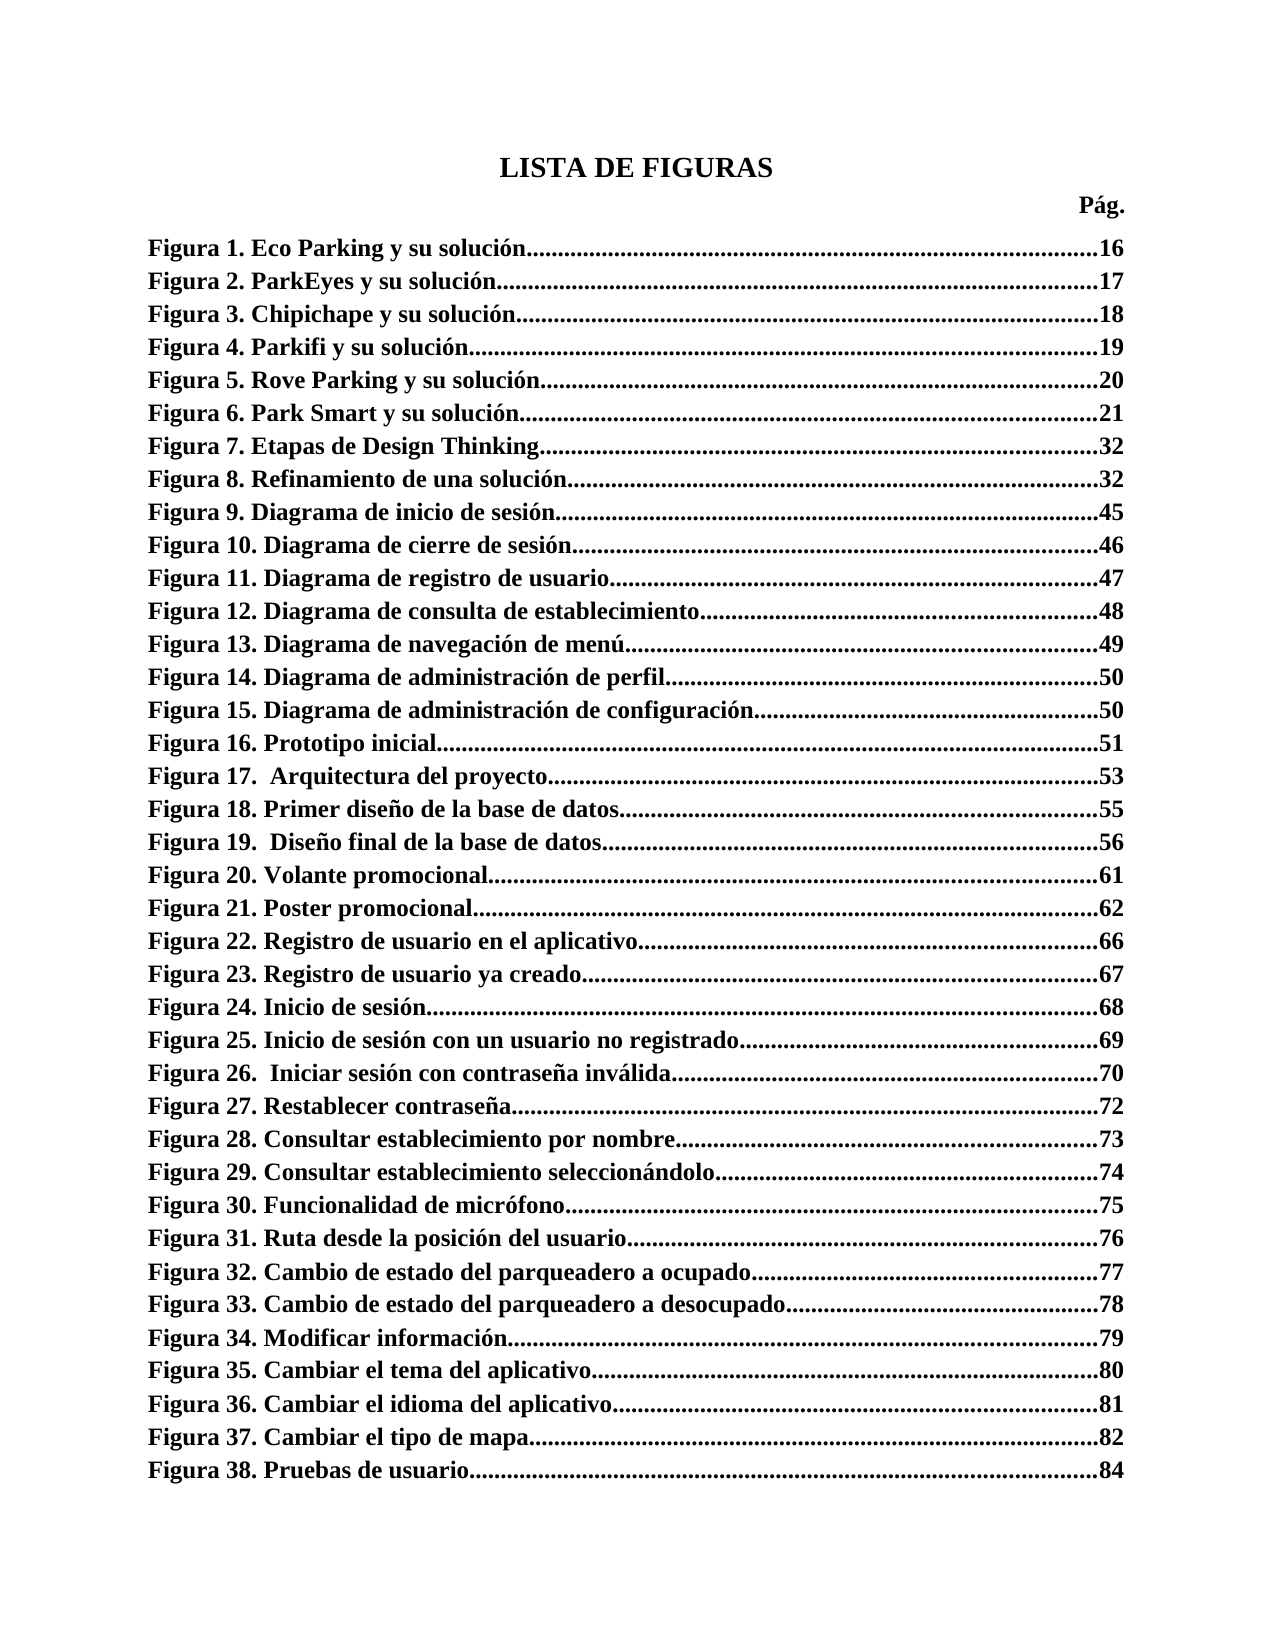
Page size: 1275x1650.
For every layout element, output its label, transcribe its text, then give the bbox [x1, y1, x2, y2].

text Figura 16. Prototipo inicial 51 [148, 728, 1125, 757]
text Figura 17. Arquitectura del proyecto 53 [148, 761, 1125, 790]
text Figura 24. Inicio de sesión 68 [148, 992, 1125, 1021]
text Figura 28. Consultar establecimiento por nombre 73 [148, 1124, 1125, 1153]
text Figura 12. Diagrama de consulta de establecimiento 48 [148, 596, 1125, 625]
text Figura 33. Cambio de estado del parqueadero a desocupado 78 [148, 1289, 1125, 1318]
text Figura 3. Chipichape y su solución 18 [148, 299, 1125, 328]
text Figura 35. Cambiar el tema del aplicativo 80 [148, 1356, 1125, 1384]
text Figura 30. Funcionalidad de micrófono 75 [148, 1191, 1125, 1219]
text Figura 1. Eco Parking y su solución 16 [148, 233, 1125, 262]
text Figura 38. Pruebas de usuario 84 [148, 1455, 1125, 1483]
text Figura 26. Iniciar sesión con contraseña inválida 70 [148, 1058, 1125, 1087]
title LISTA DE FIGURAS [148, 150, 1125, 183]
text Figura 34. Modificar información 79 [148, 1323, 1125, 1351]
text Figura 22. Registro de usuario en el aplicativo 66 [148, 926, 1125, 955]
text Figura 20. Volante promocional 61 [148, 860, 1125, 889]
text Figura 9. Diagrama de inicio de sesión 45 [148, 497, 1125, 526]
text Figura 4. Parkifi y su solución 19 [148, 332, 1125, 361]
text Figura 27. Restablecer contraseña 72 [148, 1091, 1125, 1120]
text Figura 14. Diagrama de administración de perfil 50 [148, 662, 1125, 691]
text Figura 31. Ruta desde la posición del usuario 76 [148, 1223, 1125, 1252]
text Figura 25. Inicio de sesión con un usuario no registrado 69 [148, 1025, 1125, 1054]
text Figura 7. Etapas de Design Thinking 32 [148, 431, 1125, 460]
text Figura 5. Rove Parking y su solución 20 [148, 365, 1125, 394]
text Figura 23. Registro de usuario ya creado 67 [148, 959, 1125, 988]
text Figura 15. Diagrama de administración de configuración 50 [148, 695, 1125, 724]
text Figura 36. Cambiar el idioma del aplicativo 81 [148, 1389, 1125, 1417]
text Figura 21. Poster promocional 62 [148, 893, 1125, 922]
text Figura 32. Cambio de estado del parqueadero a ocupado 77 [148, 1257, 1125, 1285]
text Figura 13. Diagrama de navegación de menú 49 [148, 629, 1125, 658]
text Figura 19. Diseño final de la base de datos 56 [148, 827, 1125, 856]
text Figura 37. Cambiar el tipo de mapa 82 [148, 1422, 1125, 1450]
text Figura 29. Consultar establecimiento seleccionándolo 74 [148, 1157, 1125, 1186]
text Pág. [148, 190, 1125, 218]
text Figura 10. Diagrama de cierre de sesión 46 [148, 530, 1125, 559]
text Figura 18. Primer diseño de la base de datos 55 [148, 794, 1125, 823]
text Figura 2. ParkEyes y su solución 17 [148, 266, 1125, 295]
text Figura 8. Refinamiento de una solución 32 [148, 464, 1125, 493]
text Figura 6. Park Smart y su solución 21 [148, 398, 1125, 427]
text Figura 11. Diagrama de registro de usuario 47 [148, 563, 1125, 592]
